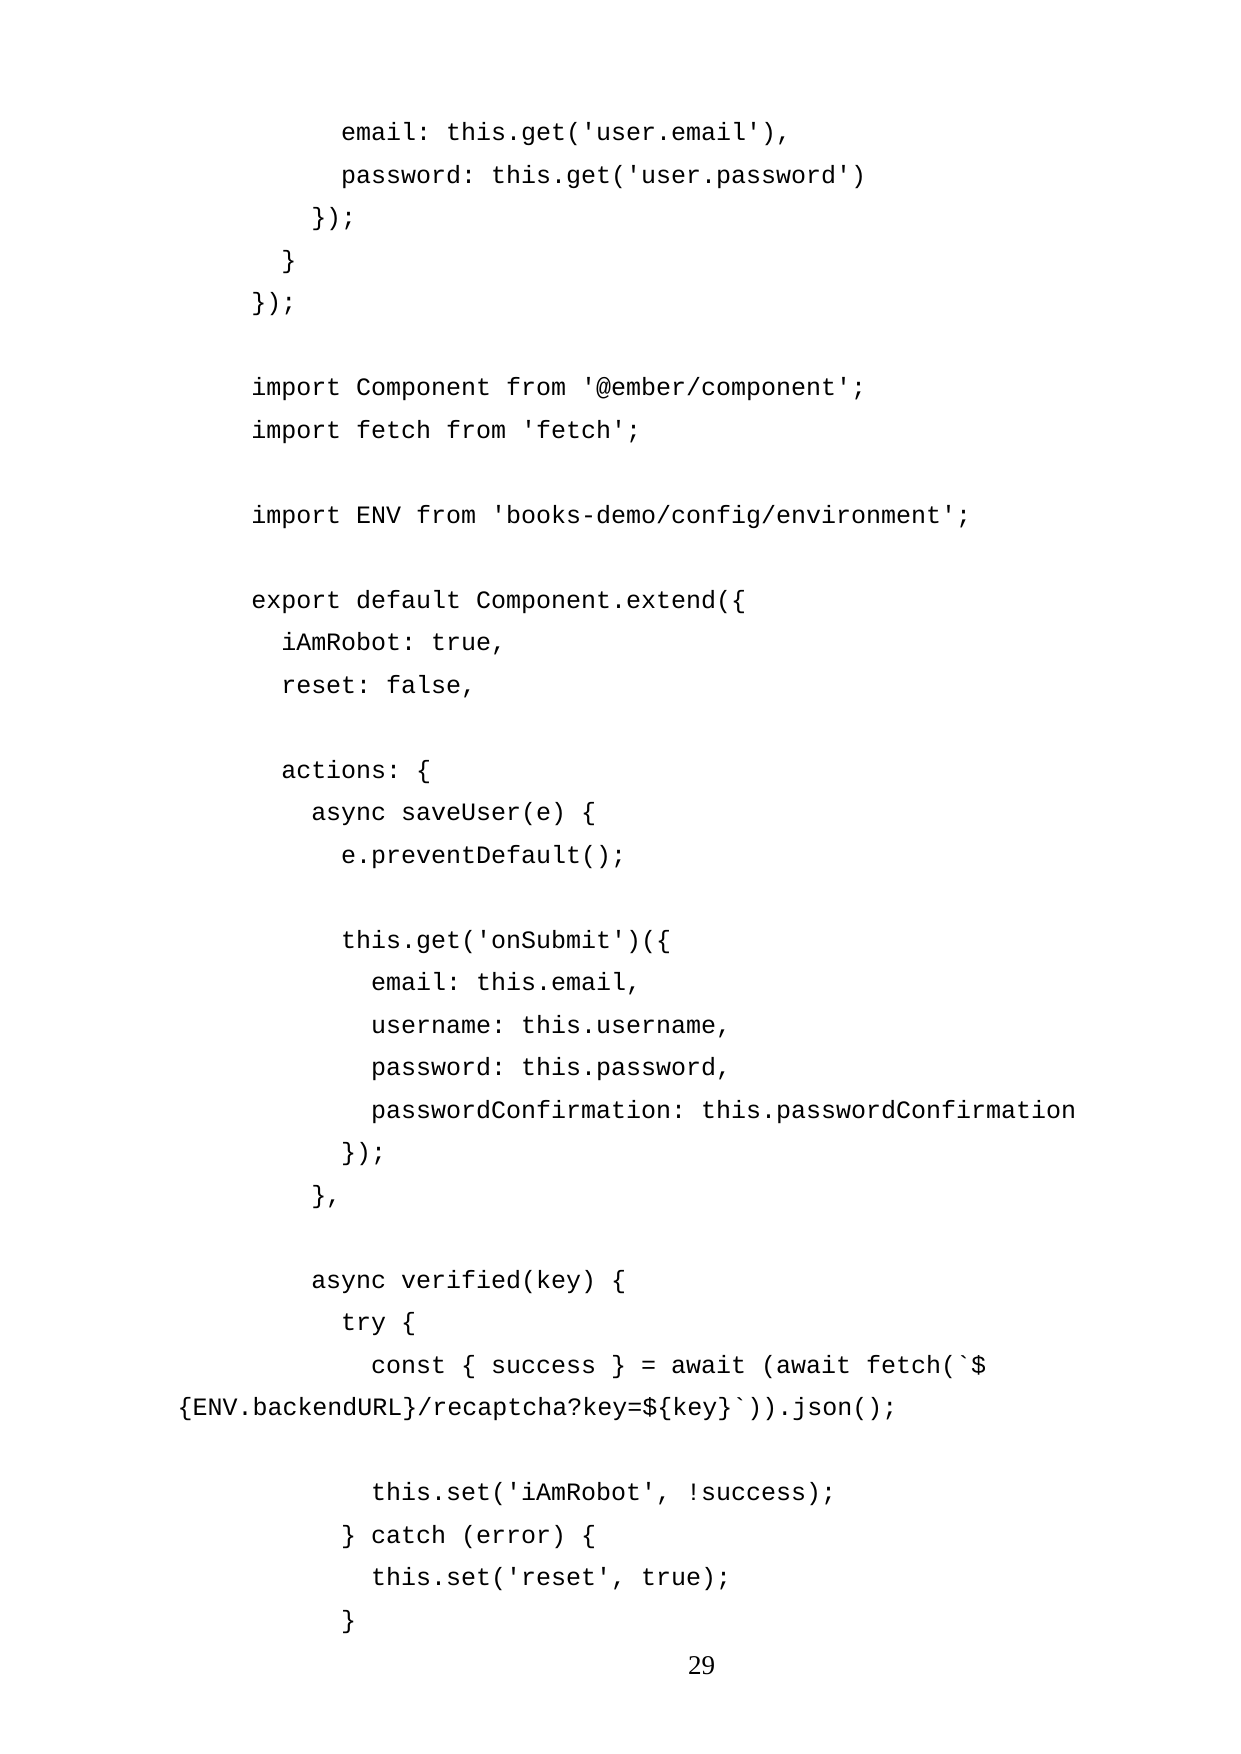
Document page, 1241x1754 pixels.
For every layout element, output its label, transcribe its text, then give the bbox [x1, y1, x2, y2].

text }, [177, 1182, 1152, 1211]
text import Component from '@ember/component'; [177, 375, 1152, 403]
text passwordConfirmation: this.passwordConfirmation [177, 1097, 1152, 1126]
text reset: false, [177, 672, 1152, 701]
text }); [177, 205, 1152, 233]
text } [177, 247, 1152, 276]
text email: this.email, [177, 970, 1152, 998]
text async verified(key) { [177, 1267, 1152, 1296]
text import fetch from 'fetch'; [177, 417, 1152, 446]
text e.preventDefault(); [177, 842, 1152, 871]
text password: this.password, [177, 1055, 1152, 1083]
text const { success } = await (await fetch(`${ENV.backendURL}/recaptcha?key=${key}`)).json(); [177, 1352, 1152, 1423]
text this.get('onSubmit')({ [177, 927, 1152, 956]
text actions: { [177, 757, 1152, 786]
text import ENV from 'books-demo/config/environment'; [177, 502, 1152, 531]
text this.set('iAmRobot', !success); [177, 1480, 1152, 1508]
text export default Component.extend({ [177, 587, 1152, 616]
text async saveUser(e) { [177, 800, 1152, 828]
text } [177, 1607, 1152, 1636]
text this.set('reset', true); [177, 1565, 1152, 1593]
text iAmRobot: true, [177, 630, 1152, 658]
text email: this.get('user.email'), [177, 120, 1152, 148]
text try { [177, 1310, 1152, 1338]
text }); [177, 290, 1152, 318]
text username: this.username, [177, 1012, 1152, 1041]
text password: this.get('user.password') [177, 162, 1152, 191]
text } catch (error) { [177, 1522, 1152, 1551]
text }); [177, 1140, 1152, 1168]
